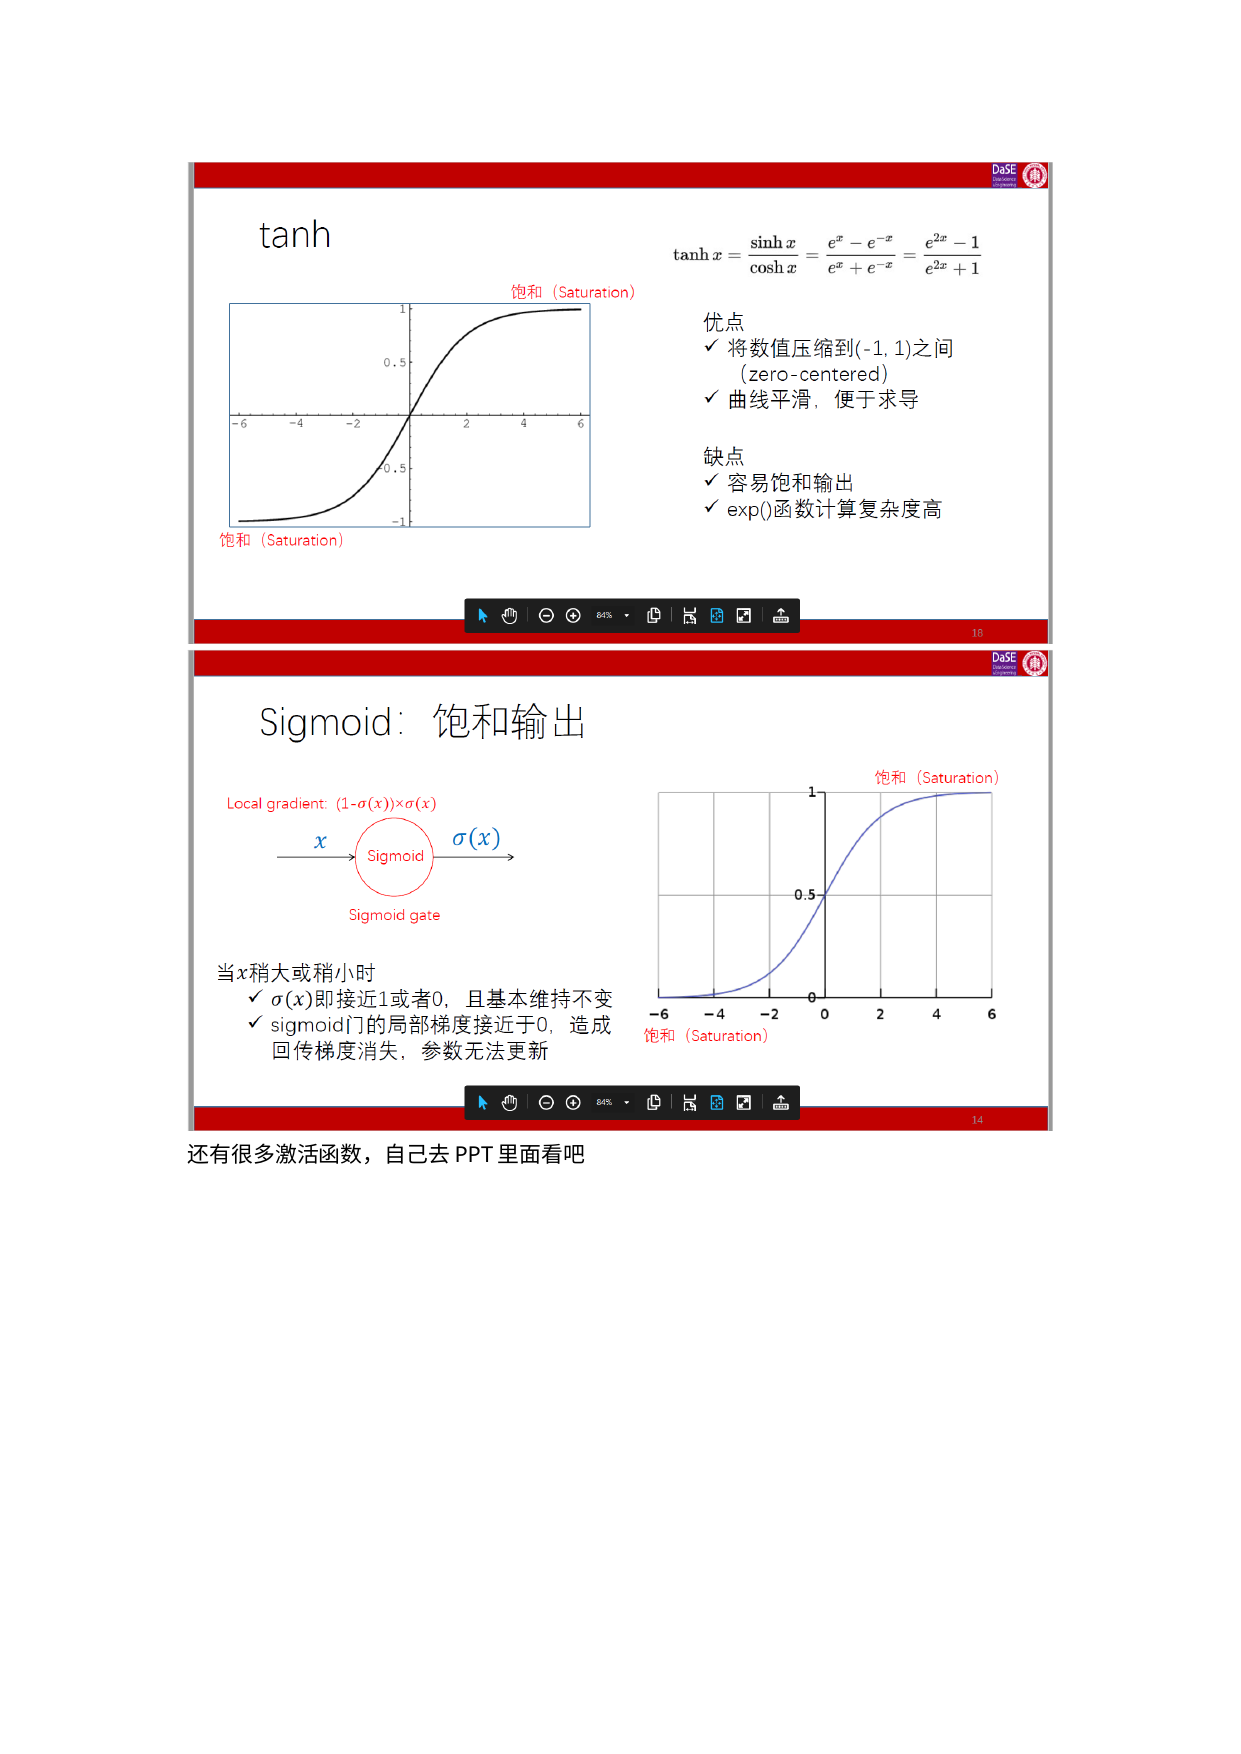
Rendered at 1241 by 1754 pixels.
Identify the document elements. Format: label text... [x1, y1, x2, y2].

text 还有很多激活函数，自己去PPT里面看吧 [187, 1137, 1053, 1169]
picture [187, 649, 1053, 1131]
picture [187, 162, 1053, 644]
